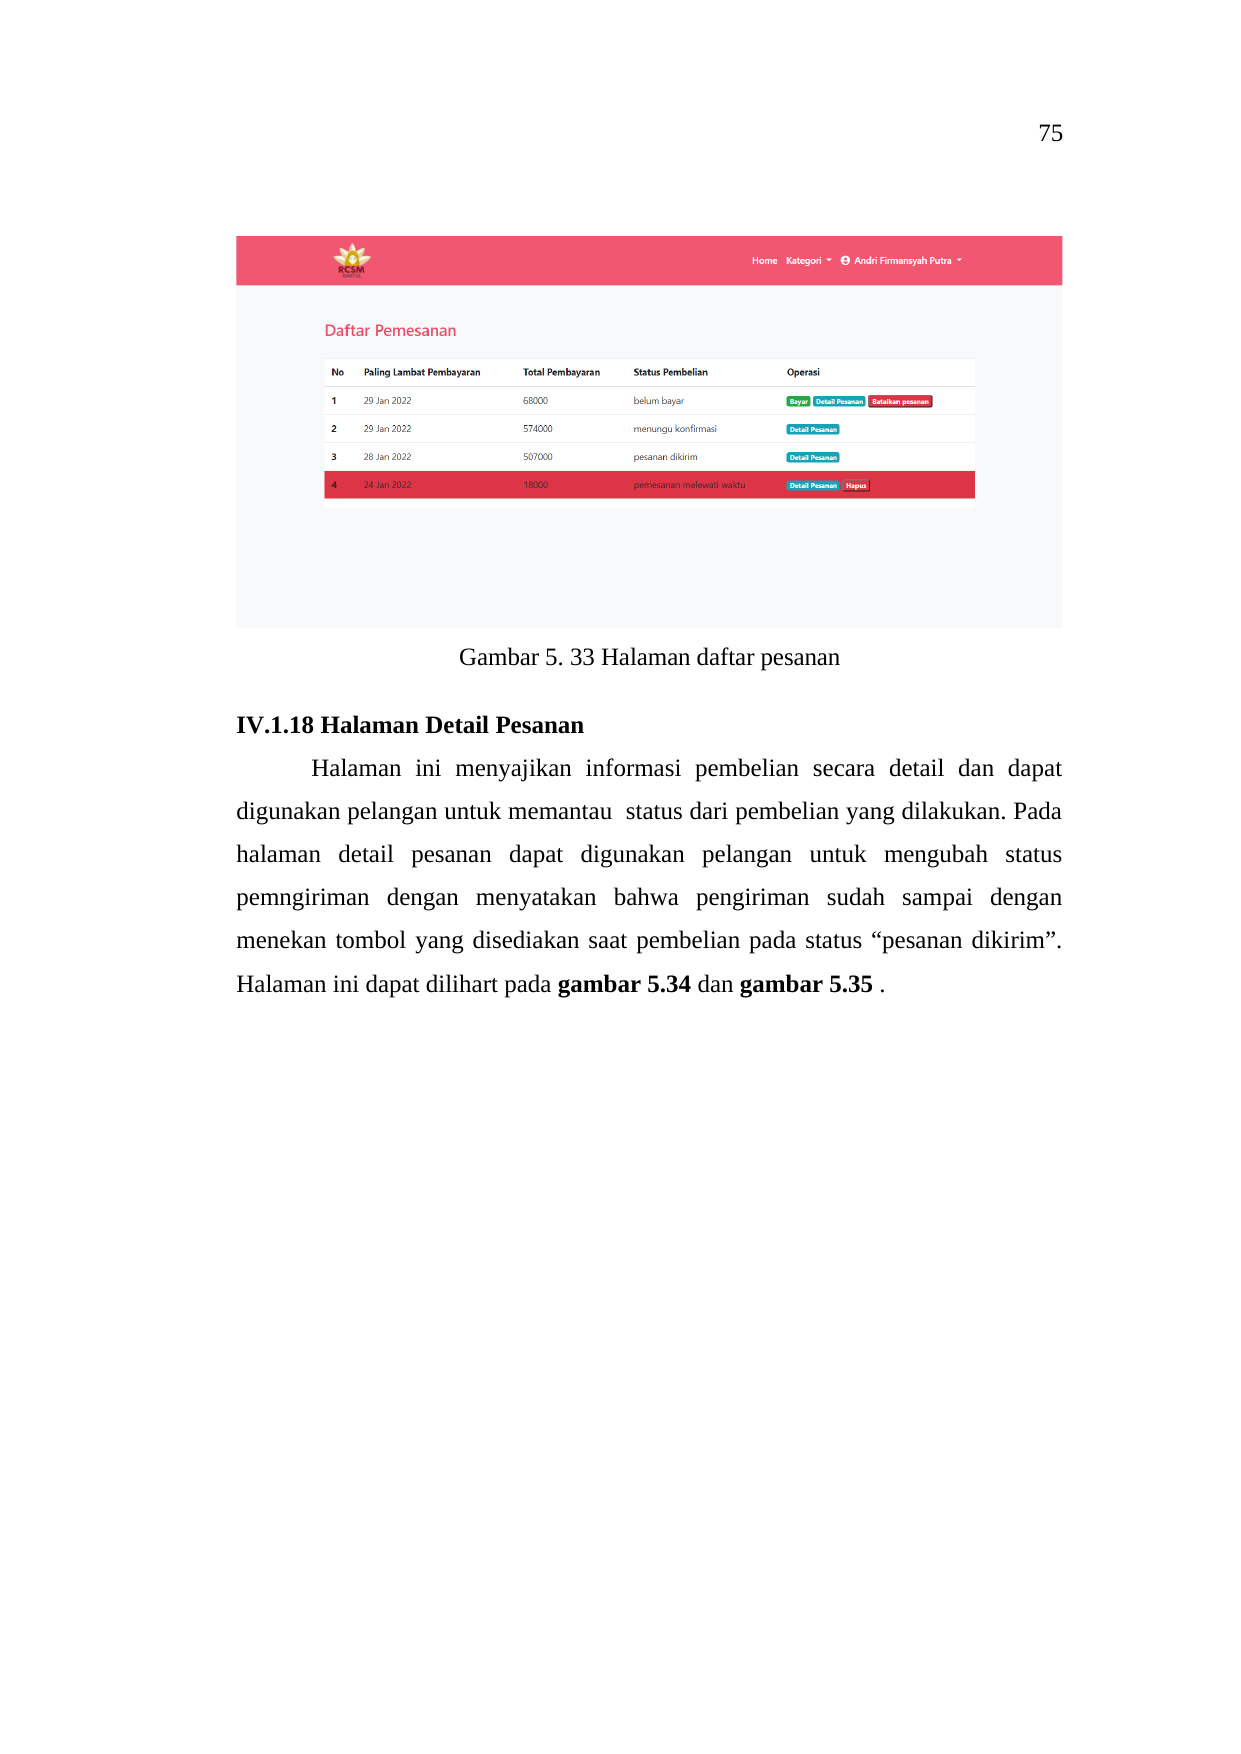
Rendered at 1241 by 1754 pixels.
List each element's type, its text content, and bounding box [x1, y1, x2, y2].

subtitle Halaman Detail Pesanan [236, 710, 1063, 739]
text Halaman ini menyajikan informasi pembelian secara detail dan dapat digunakan pelangan untuk memantau status dari pembelian yang dilakukan. Pada halaman detail pesanan dapat digunakan pelangan untuk mengubah status pemngiriman dengan menyatakan bahwa pengiriman sudah sampai dengan menekan tombol yang disediakan saat pembelian pada status “pesanan dikirim”. Halaman ini dapat dilihart pada gambar 5.34 dan gambar 5.35 . [236, 753, 1063, 997]
